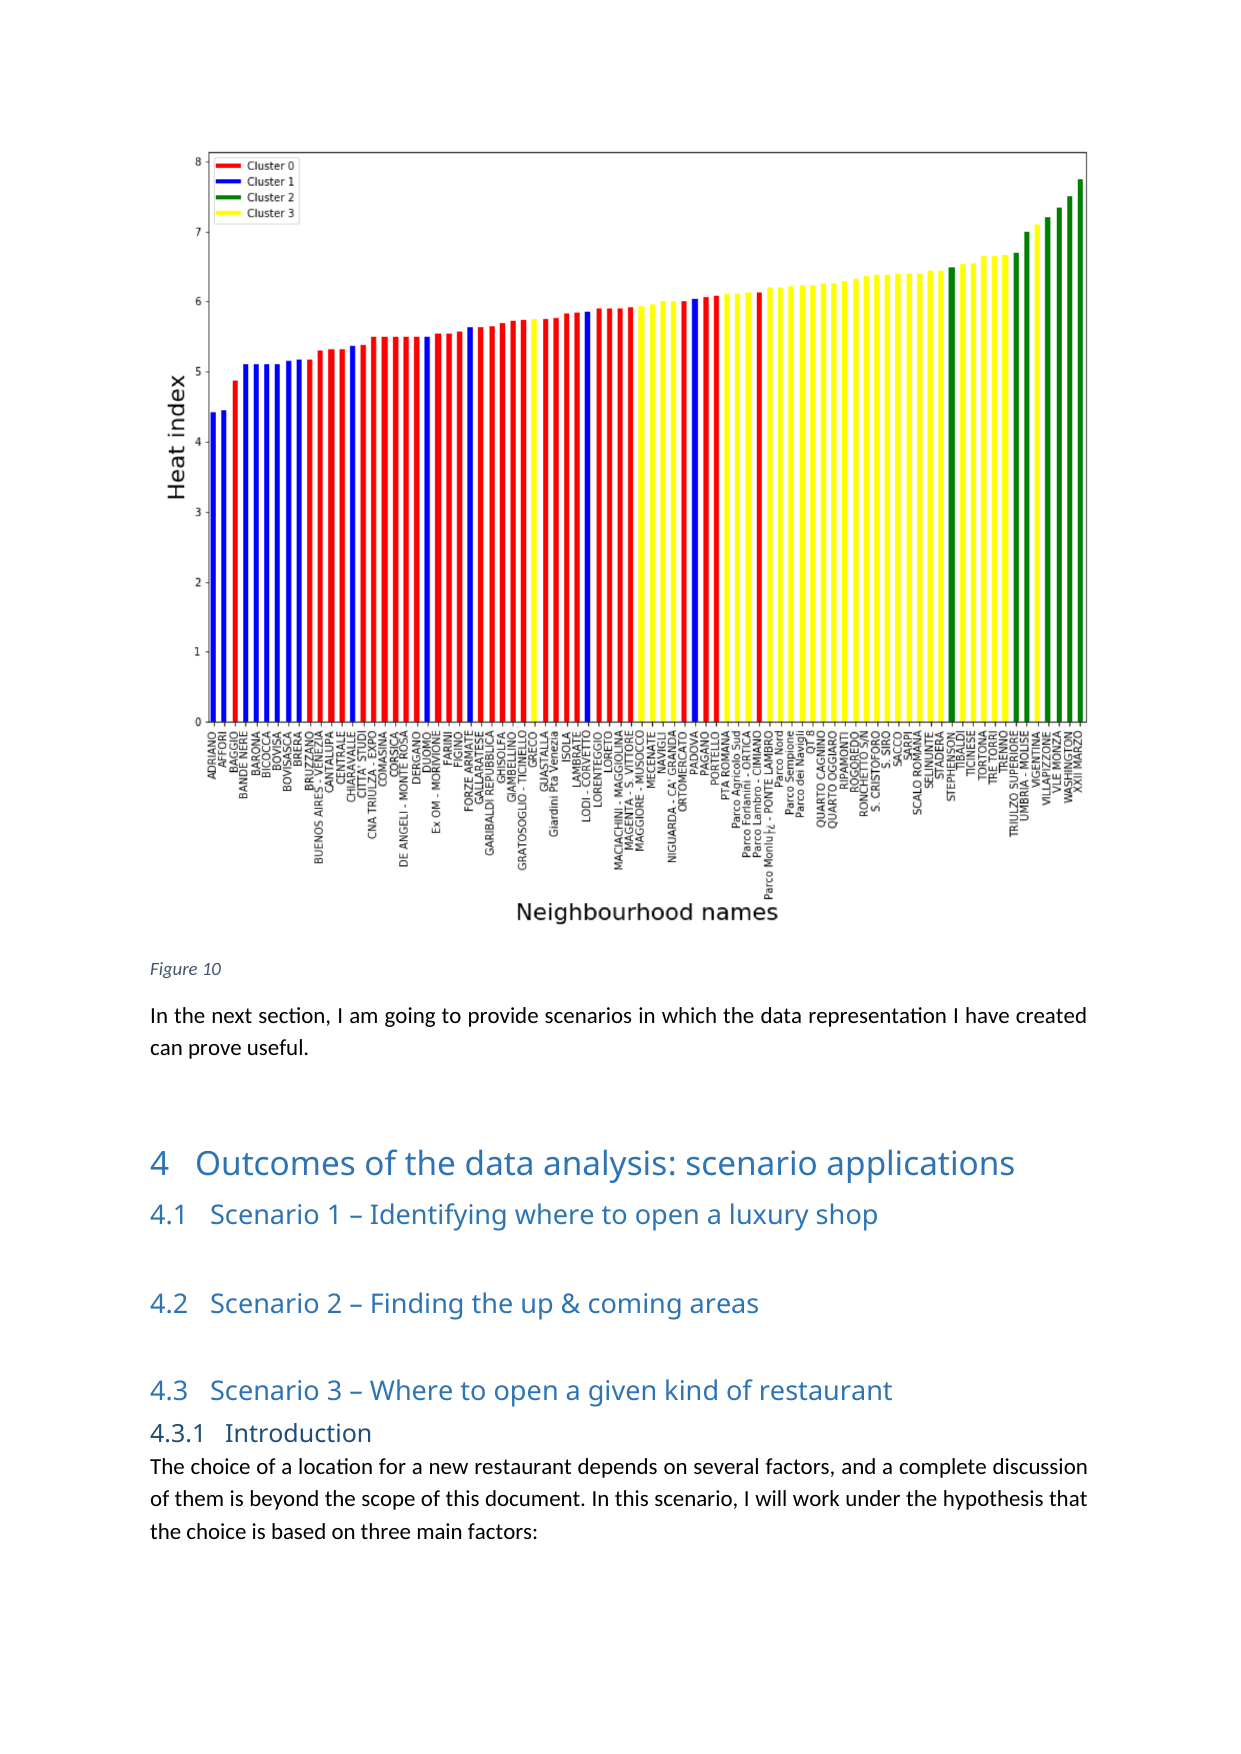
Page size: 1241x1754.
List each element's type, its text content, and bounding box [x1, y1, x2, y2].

text In the next section, I am going to provide scenarios in which the data representation I have created can prove useful. [150, 1001, 1090, 1061]
picture [150, 150, 1091, 937]
text The choice of a location for a new restaurant depends on several factors, and a complete discussion of them is beyond the scope of this document. In this scenario, I will work under the hypothesis that the choice is based on three main factors: [150, 1452, 1090, 1545]
subtitle Introduction [150, 1416, 1090, 1450]
subtitle Scenario 2 – Finding the up & coming areas [150, 1285, 1090, 1322]
subtitle Outcomes of the data analysis: scenario applications [150, 1139, 1090, 1185]
subtitle Scenario 3 – Where to open a given kind of restaurant [150, 1372, 1090, 1408]
subtitle Scenario 1 – Identifying where to open a luxury shop [150, 1196, 1090, 1233]
